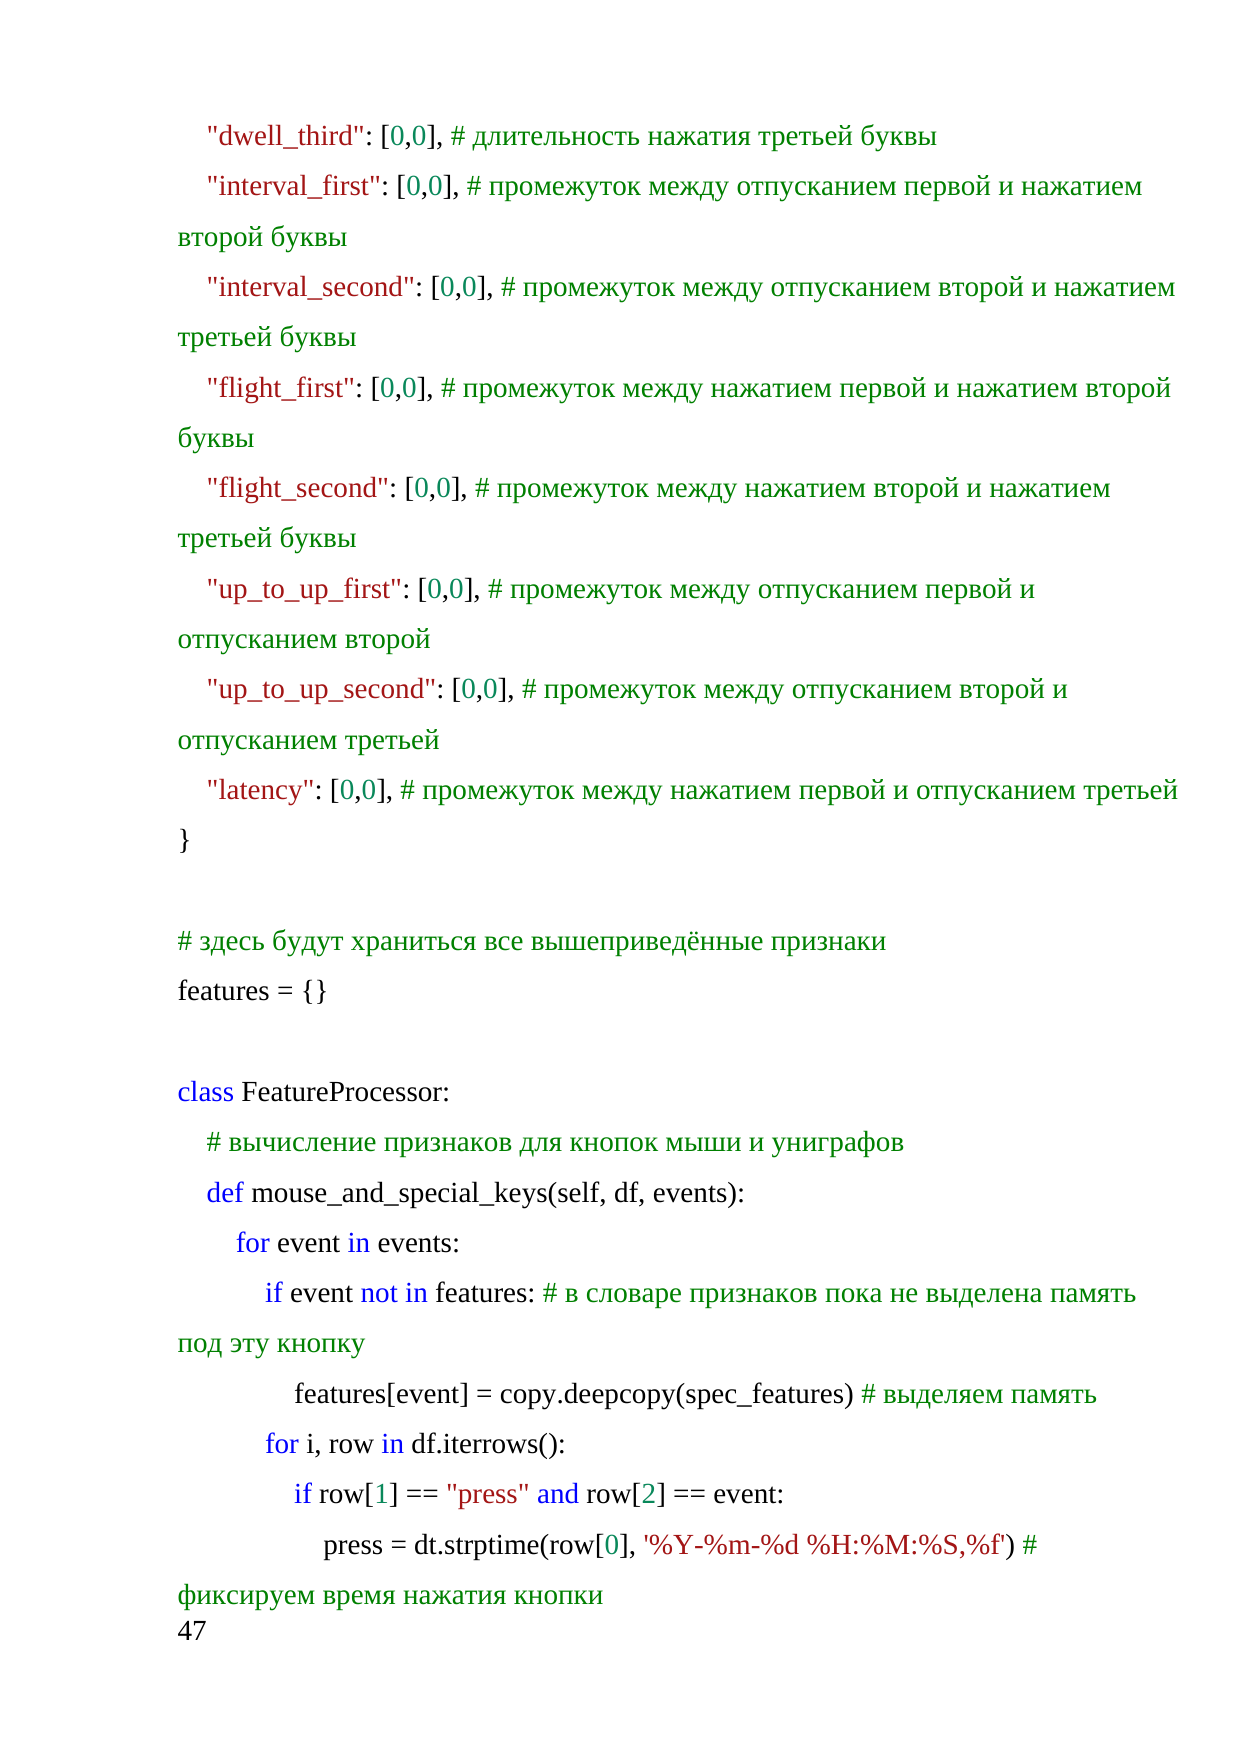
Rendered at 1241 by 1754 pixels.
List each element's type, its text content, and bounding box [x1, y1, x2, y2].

text def mouse_and_special_keys(self, df, events): [177, 1175, 1181, 1208]
text features = {} [177, 973, 1181, 1007]
text for event in events: [177, 1225, 1181, 1258]
text class FeatureProcessor: [177, 1074, 1181, 1108]
text "up_to_up_second": [0,0], # промежуток между отпусканием второй и отпусканием третьей [177, 672, 1181, 755]
text # вычисление признаков для кнопок мыши и униграфов [177, 1124, 1181, 1158]
text "latency": [0,0], # промежуток между нажатием первой и отпусканием третьей [177, 772, 1181, 806]
text if event not in features: # в словаре признаков пока не выделена память под эту кнопку [177, 1275, 1181, 1359]
text "dwell_third": [0,0], # длительность нажатия третьей буквы [177, 118, 1181, 152]
text # здесь будут храниться все вышеприведённые признаки [177, 923, 1181, 957]
text "flight_second": [0,0], # промежуток между нажатием второй и нажатием третьей буквы [177, 470, 1181, 554]
text for i, row in df.iterrows(): [177, 1426, 1181, 1460]
text "interval_first": [0,0], # промежуток между отпусканием первой и нажатием второй буквы [177, 168, 1181, 252]
text features[event] = copy.deepcopy(spec_features) # выделяем память [177, 1376, 1181, 1409]
text } [177, 822, 1181, 856]
text "interval_second": [0,0], # промежуток между отпусканием второй и нажатием третьей буквы [177, 269, 1181, 353]
text "up_to_up_first": [0,0], # промежуток между отпусканием первой и отпусканием второй [177, 571, 1181, 655]
text press = dt.strptime(row[0], '%Y-%m-%d %H:%M:%S,%f') # фиксируем время нажатия кнопки [177, 1527, 1181, 1611]
text "flight_first": [0,0], # промежуток между нажатием первой и нажатием второй буквы [177, 370, 1181, 453]
text if row[1] == "press" and row[2] == event: [177, 1477, 1181, 1510]
